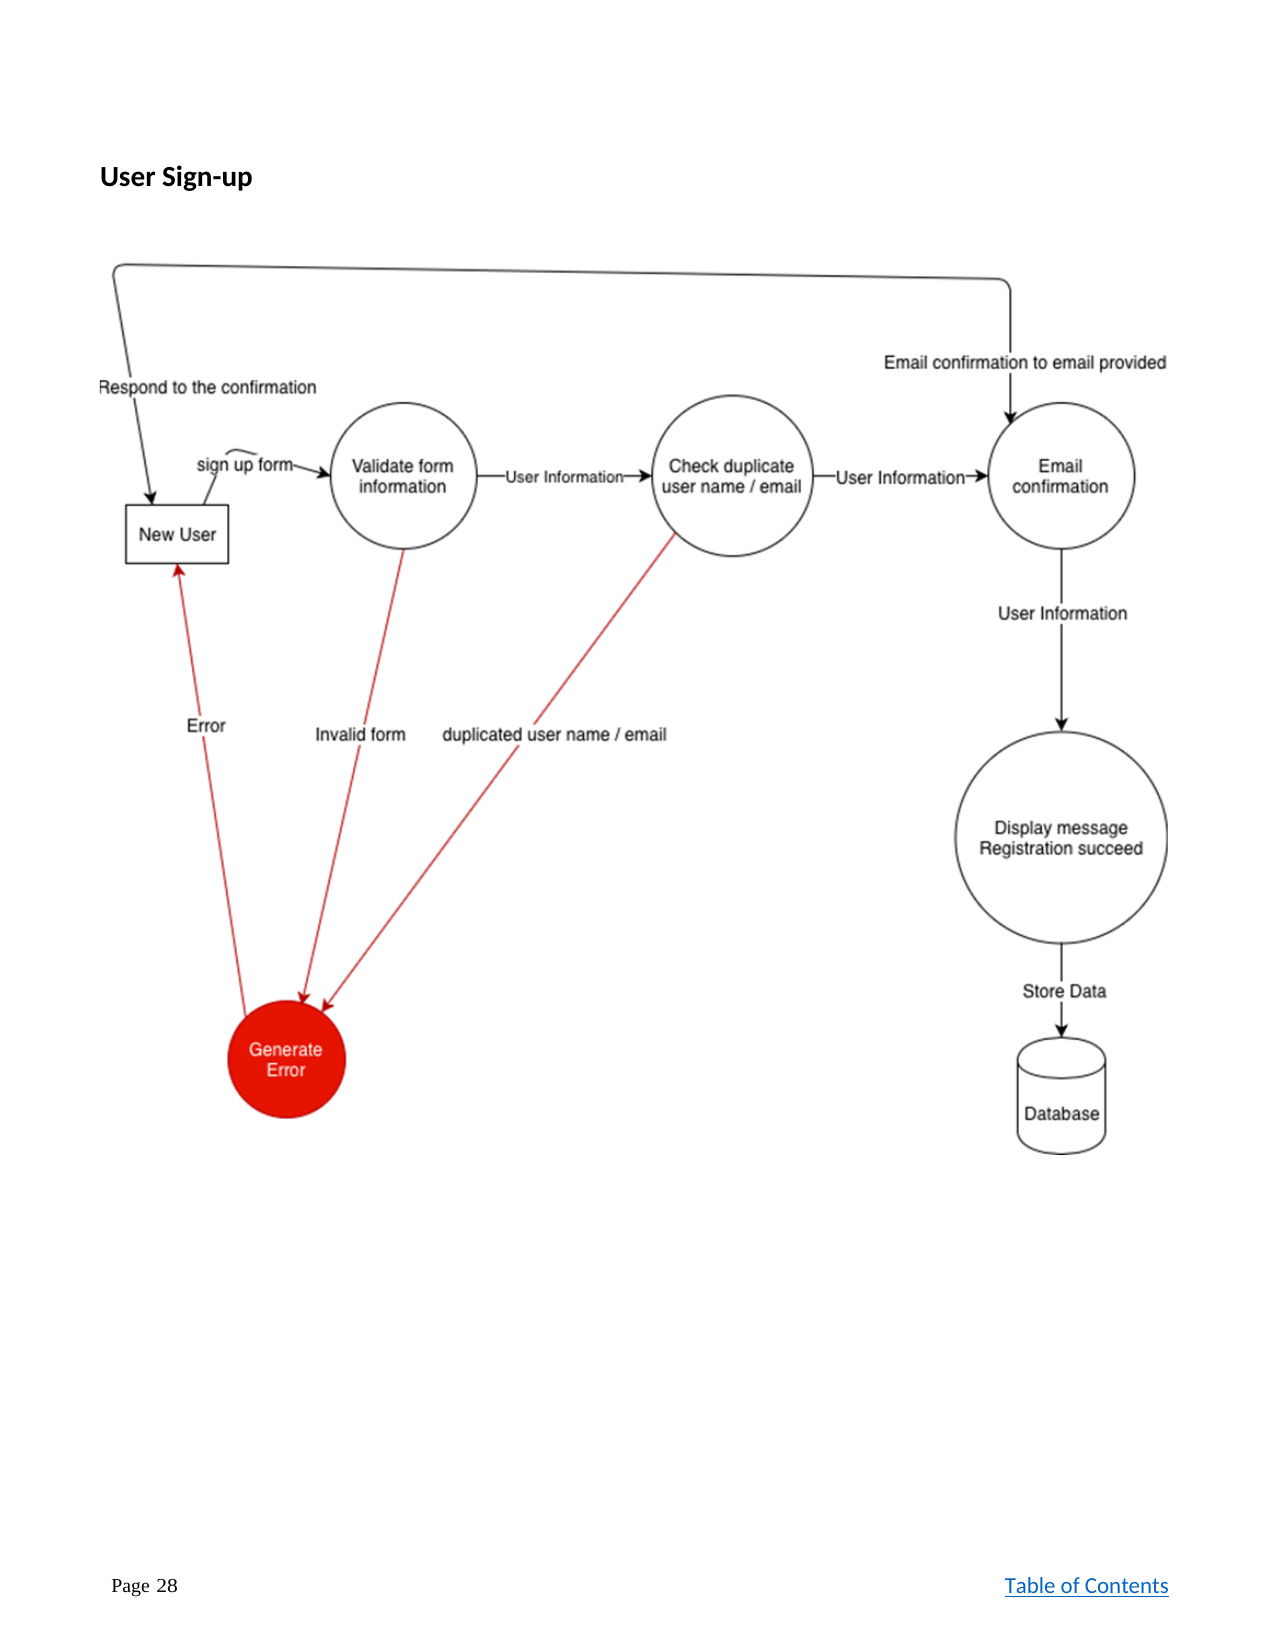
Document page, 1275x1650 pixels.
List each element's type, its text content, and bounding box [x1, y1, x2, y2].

picture [99, 252, 1168, 1155]
subtitle User Sign-up [100, 158, 1175, 194]
